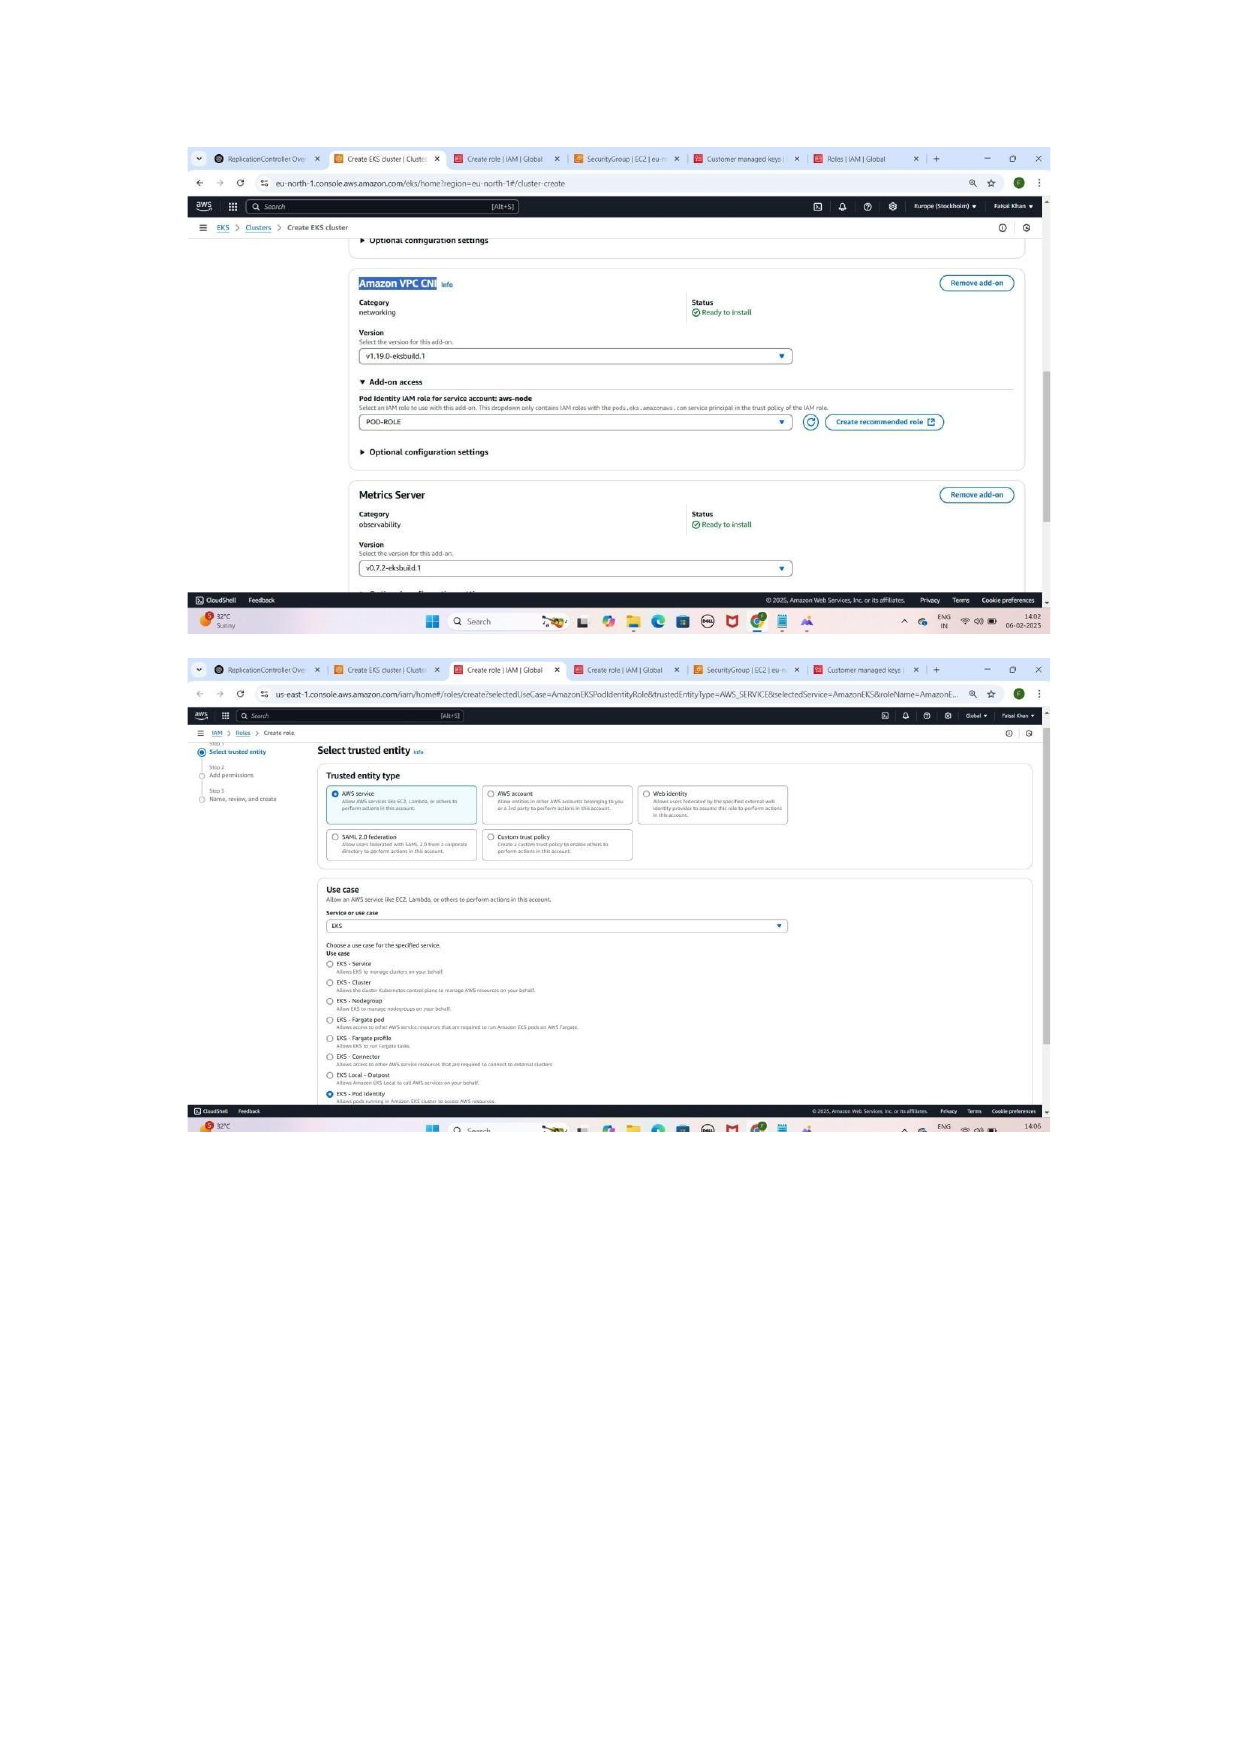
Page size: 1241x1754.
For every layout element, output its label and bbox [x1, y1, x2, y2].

picture [187, 147, 1051, 634]
picture [187, 658, 1050, 1132]
